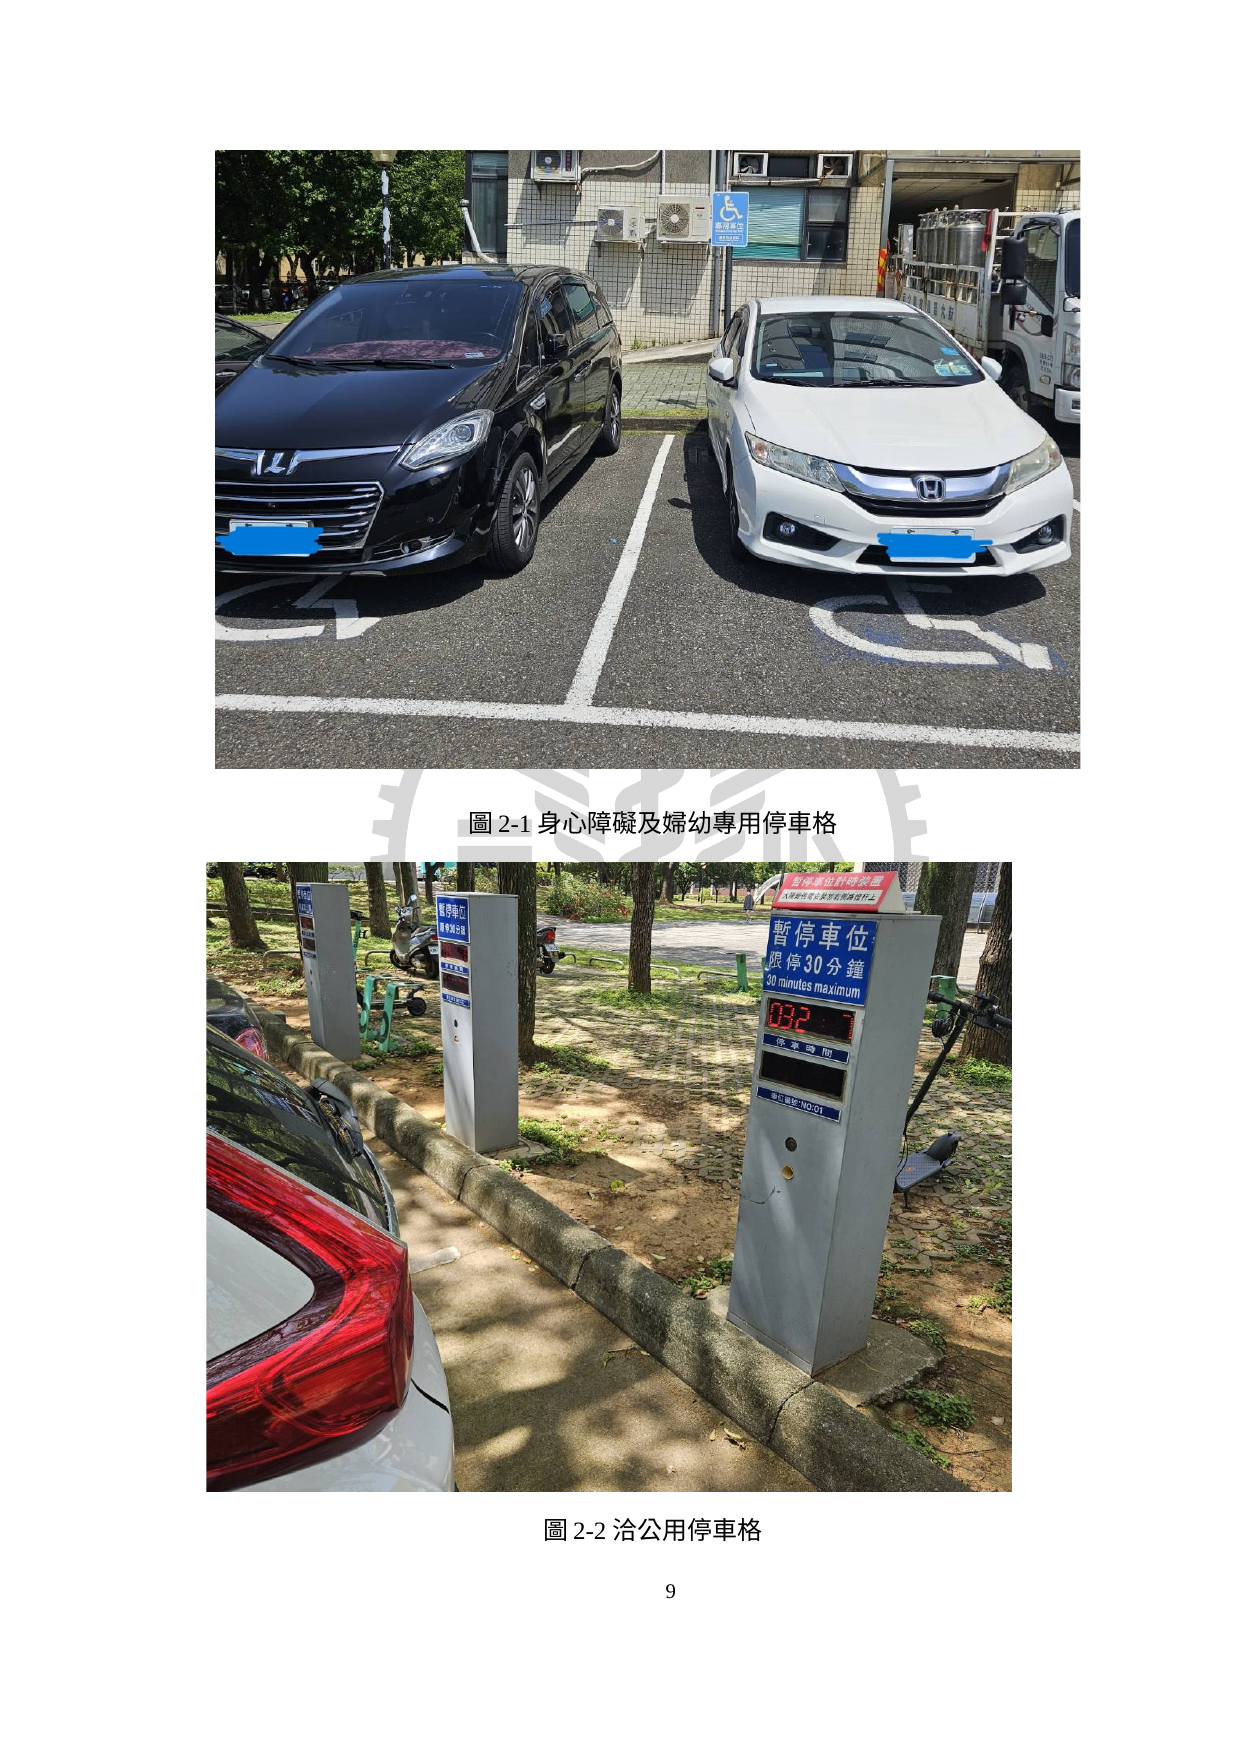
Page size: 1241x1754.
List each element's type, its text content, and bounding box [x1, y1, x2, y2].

text 圖2-1 身心障礙及婦幼專用停車格 [187, 802, 1097, 840]
picture [206, 862, 1012, 1492]
picture [215, 150, 1081, 769]
text 圖2-2 洽公用停車格 [187, 1510, 1097, 1547]
